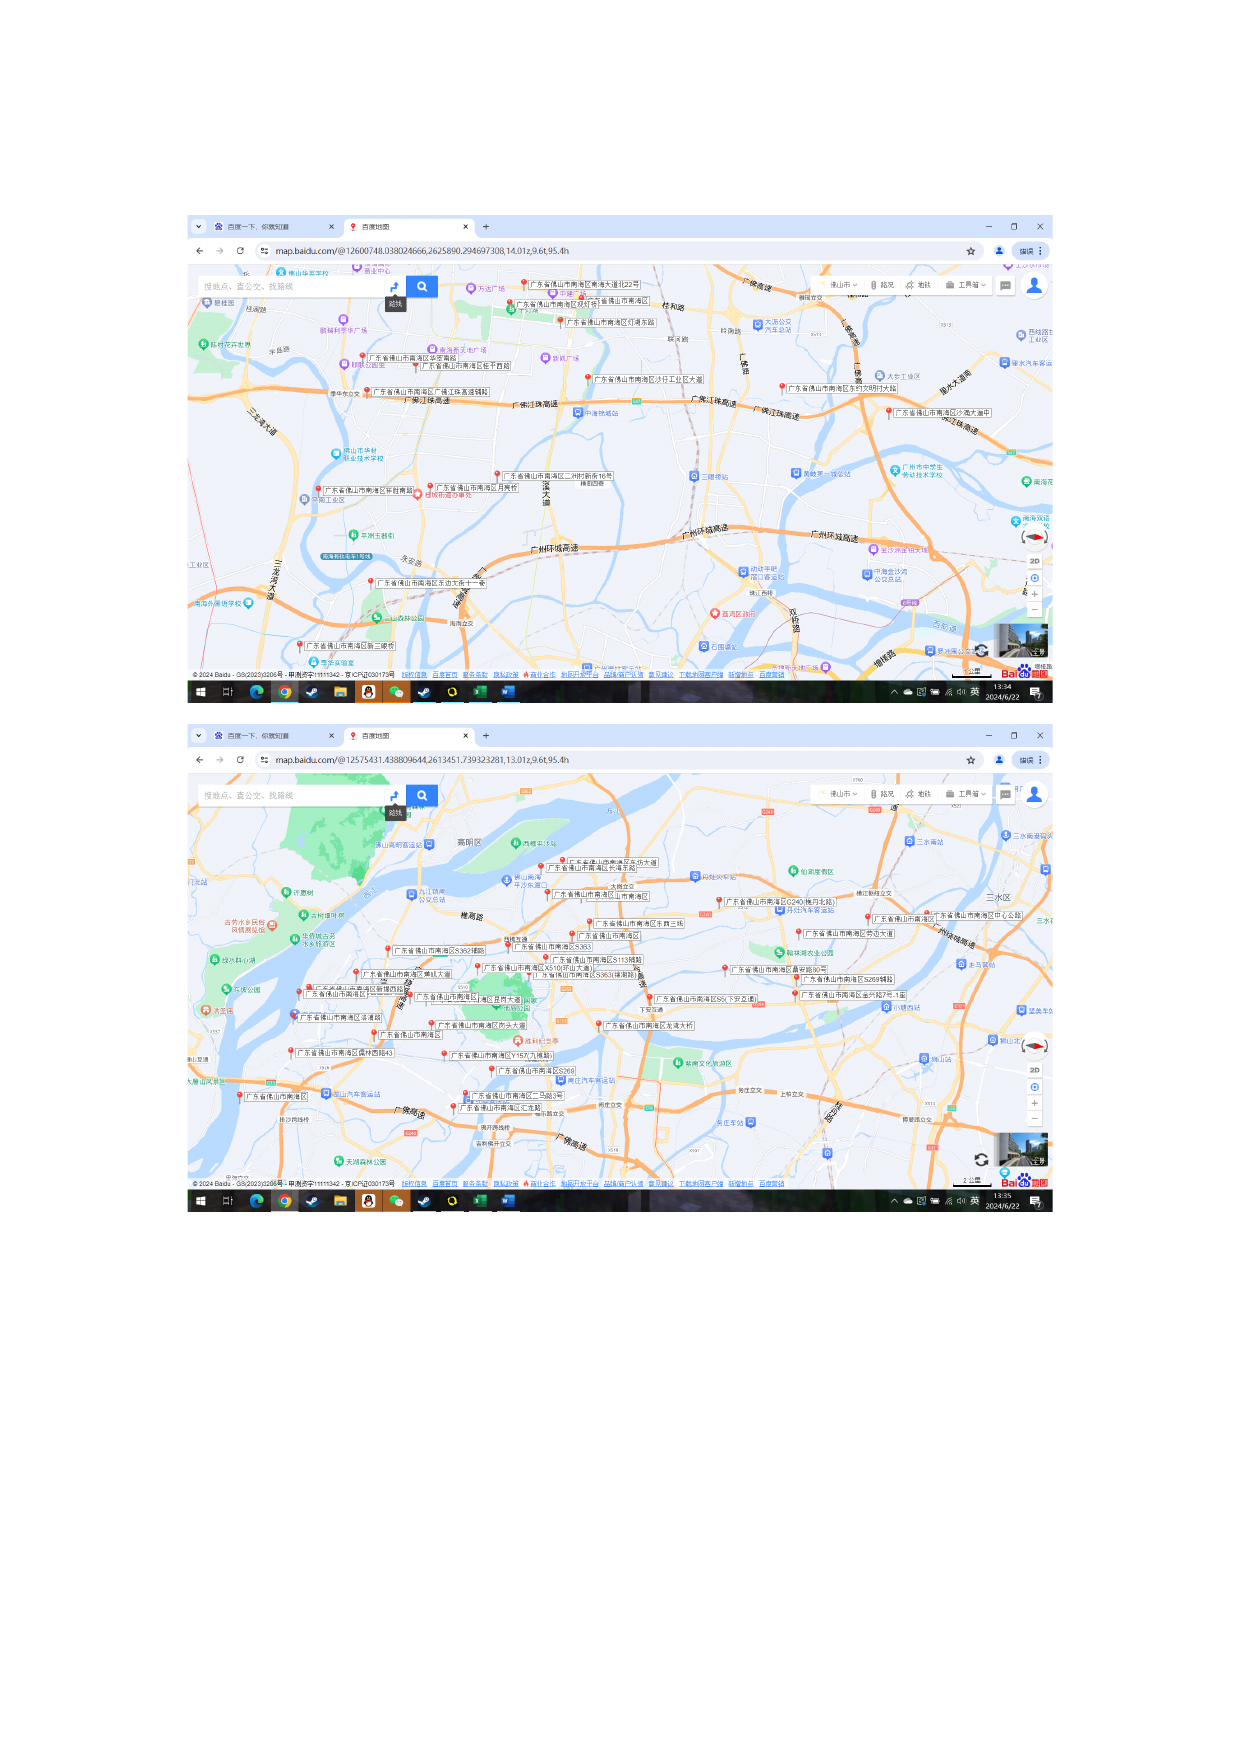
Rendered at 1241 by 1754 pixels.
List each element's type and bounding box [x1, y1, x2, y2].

picture [187, 724, 1053, 1212]
picture [187, 215, 1053, 703]
